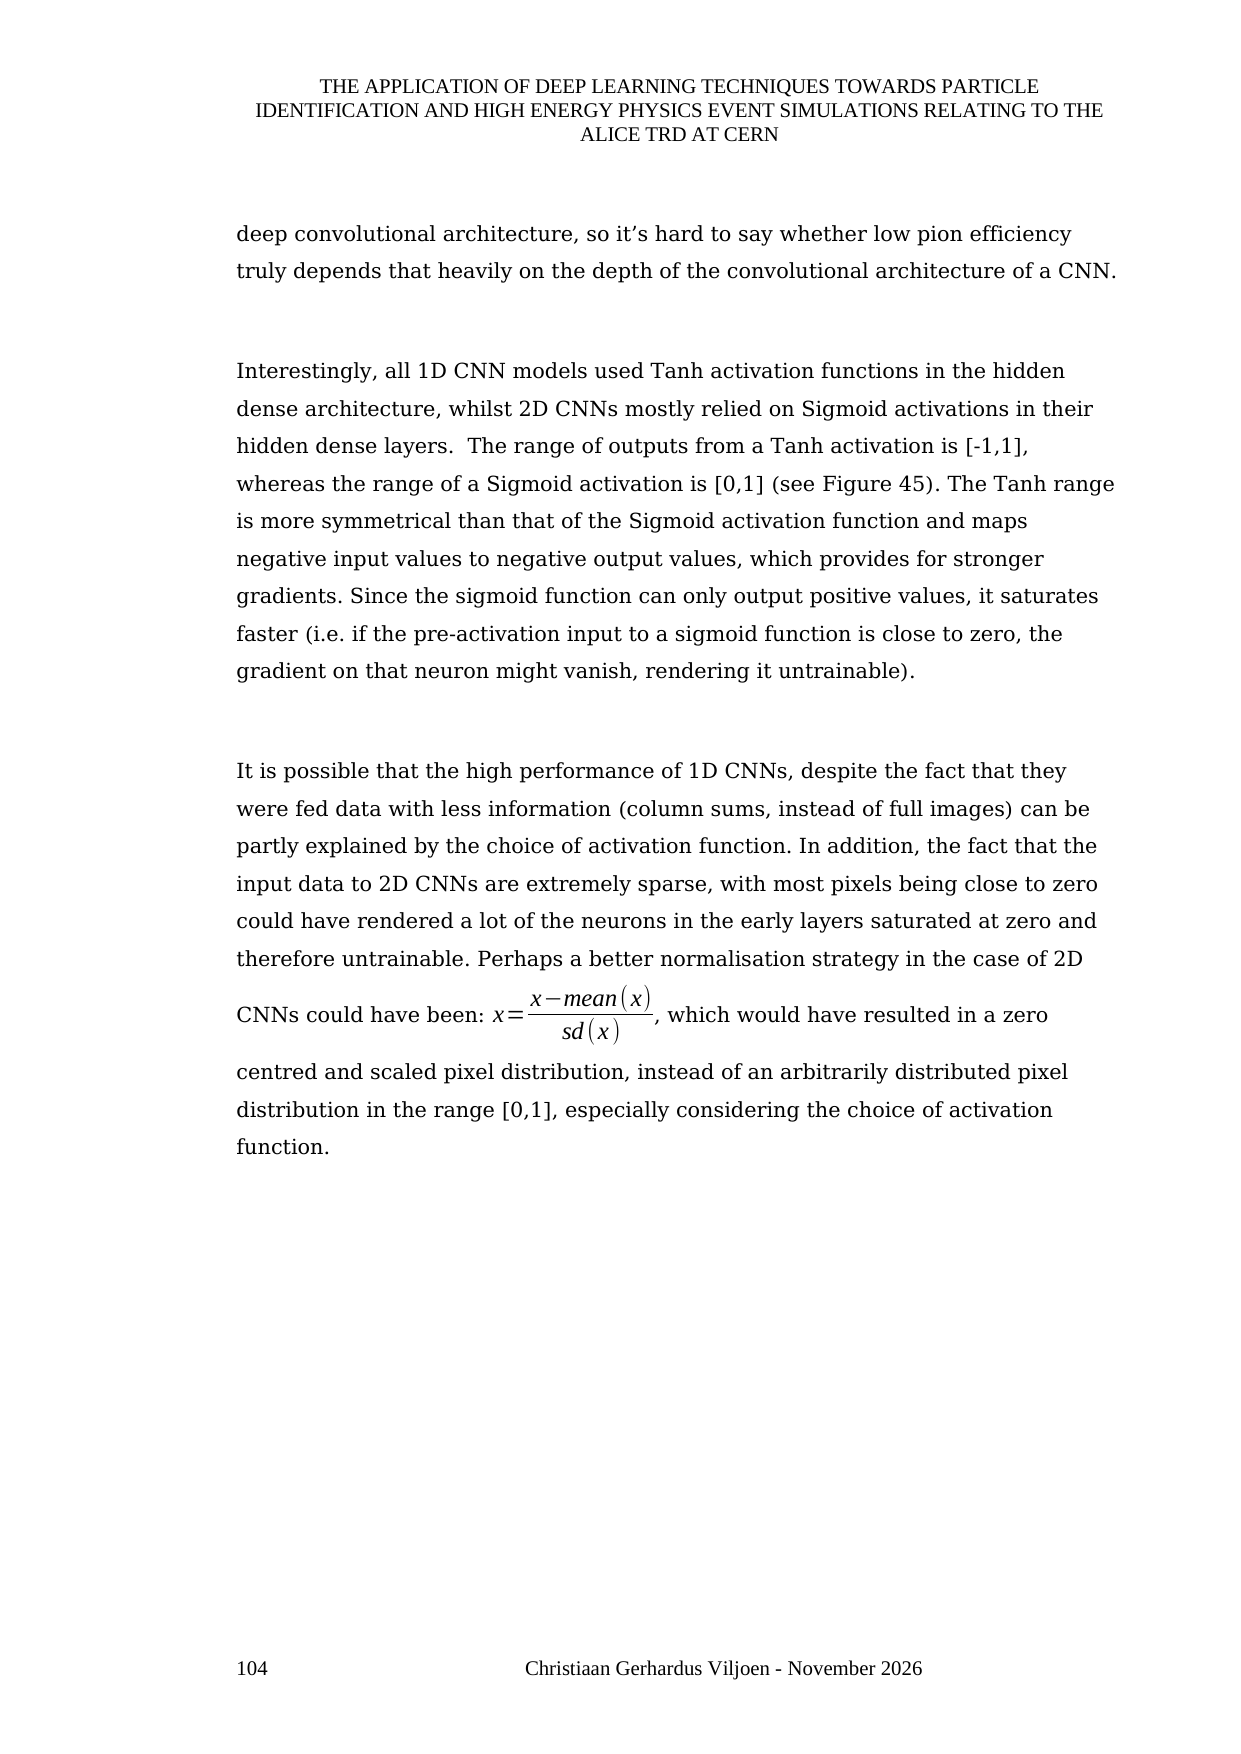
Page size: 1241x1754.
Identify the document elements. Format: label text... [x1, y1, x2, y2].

text It is possible that the high performance of 1D CNNs, despite the fact that they were fed data with less information (column sums, instead of full images) can be partly explained by the choice of activation function. In addition, the fact that the input data to 2D CNNs are extremely sparse, with most pixels being close to zero could have rendered a lot of the neurons in the early layers saturated at zero and therefore untrainable. Perhaps a better normalisation strategy in the case of 2D CNNs could have been: , which would have resulted in a zero centred and scaled pixel distribution, instead of an arbitrarily distributed pixel distribution in the range [0,1], especially considering the choice of activation function. [236, 758, 1122, 1159]
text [236, 221, 1122, 283]
